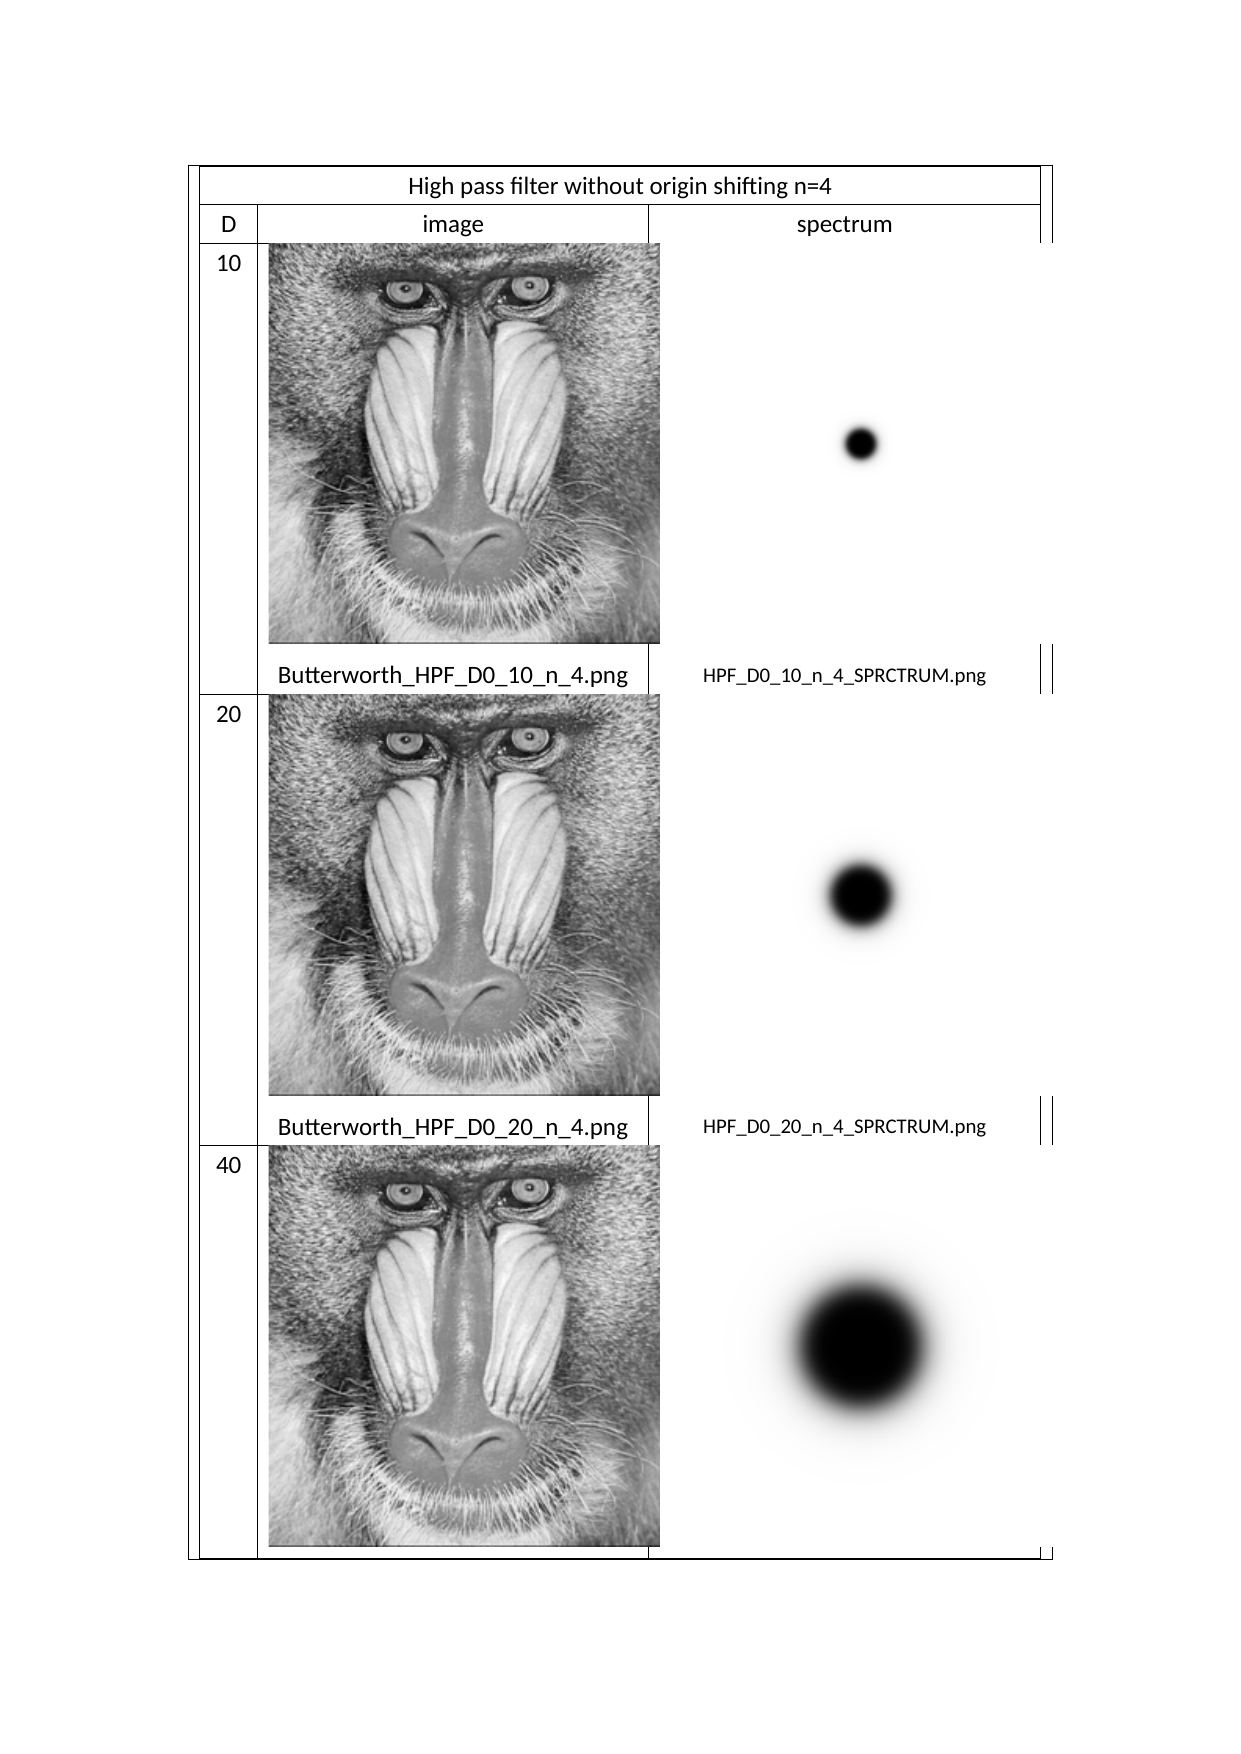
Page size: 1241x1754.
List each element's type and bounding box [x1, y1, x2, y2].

table_cell [200, 205, 257, 243]
table_cell [258, 1146, 648, 1558]
table_cell [258, 695, 648, 1145]
table_cell [1041, 1096, 1052, 1145]
table_cell [258, 205, 648, 243]
picture [268, 1145, 1061, 1547]
table_cell [649, 1547, 1040, 1558]
table_cell [200, 244, 257, 694]
table_cell [258, 244, 648, 694]
table_cell [189, 166, 199, 1559]
table_cell [649, 205, 1040, 243]
table_cell [1041, 166, 1052, 243]
picture [268, 243, 1061, 644]
table_cell [649, 644, 1040, 694]
table_cell [1041, 1547, 1052, 1559]
table_cell [1041, 644, 1052, 694]
table_cell [200, 695, 257, 1145]
picture [268, 694, 1061, 1096]
table_cell [200, 167, 1040, 204]
table_cell [649, 1096, 1040, 1145]
table_cell [200, 1146, 257, 1558]
